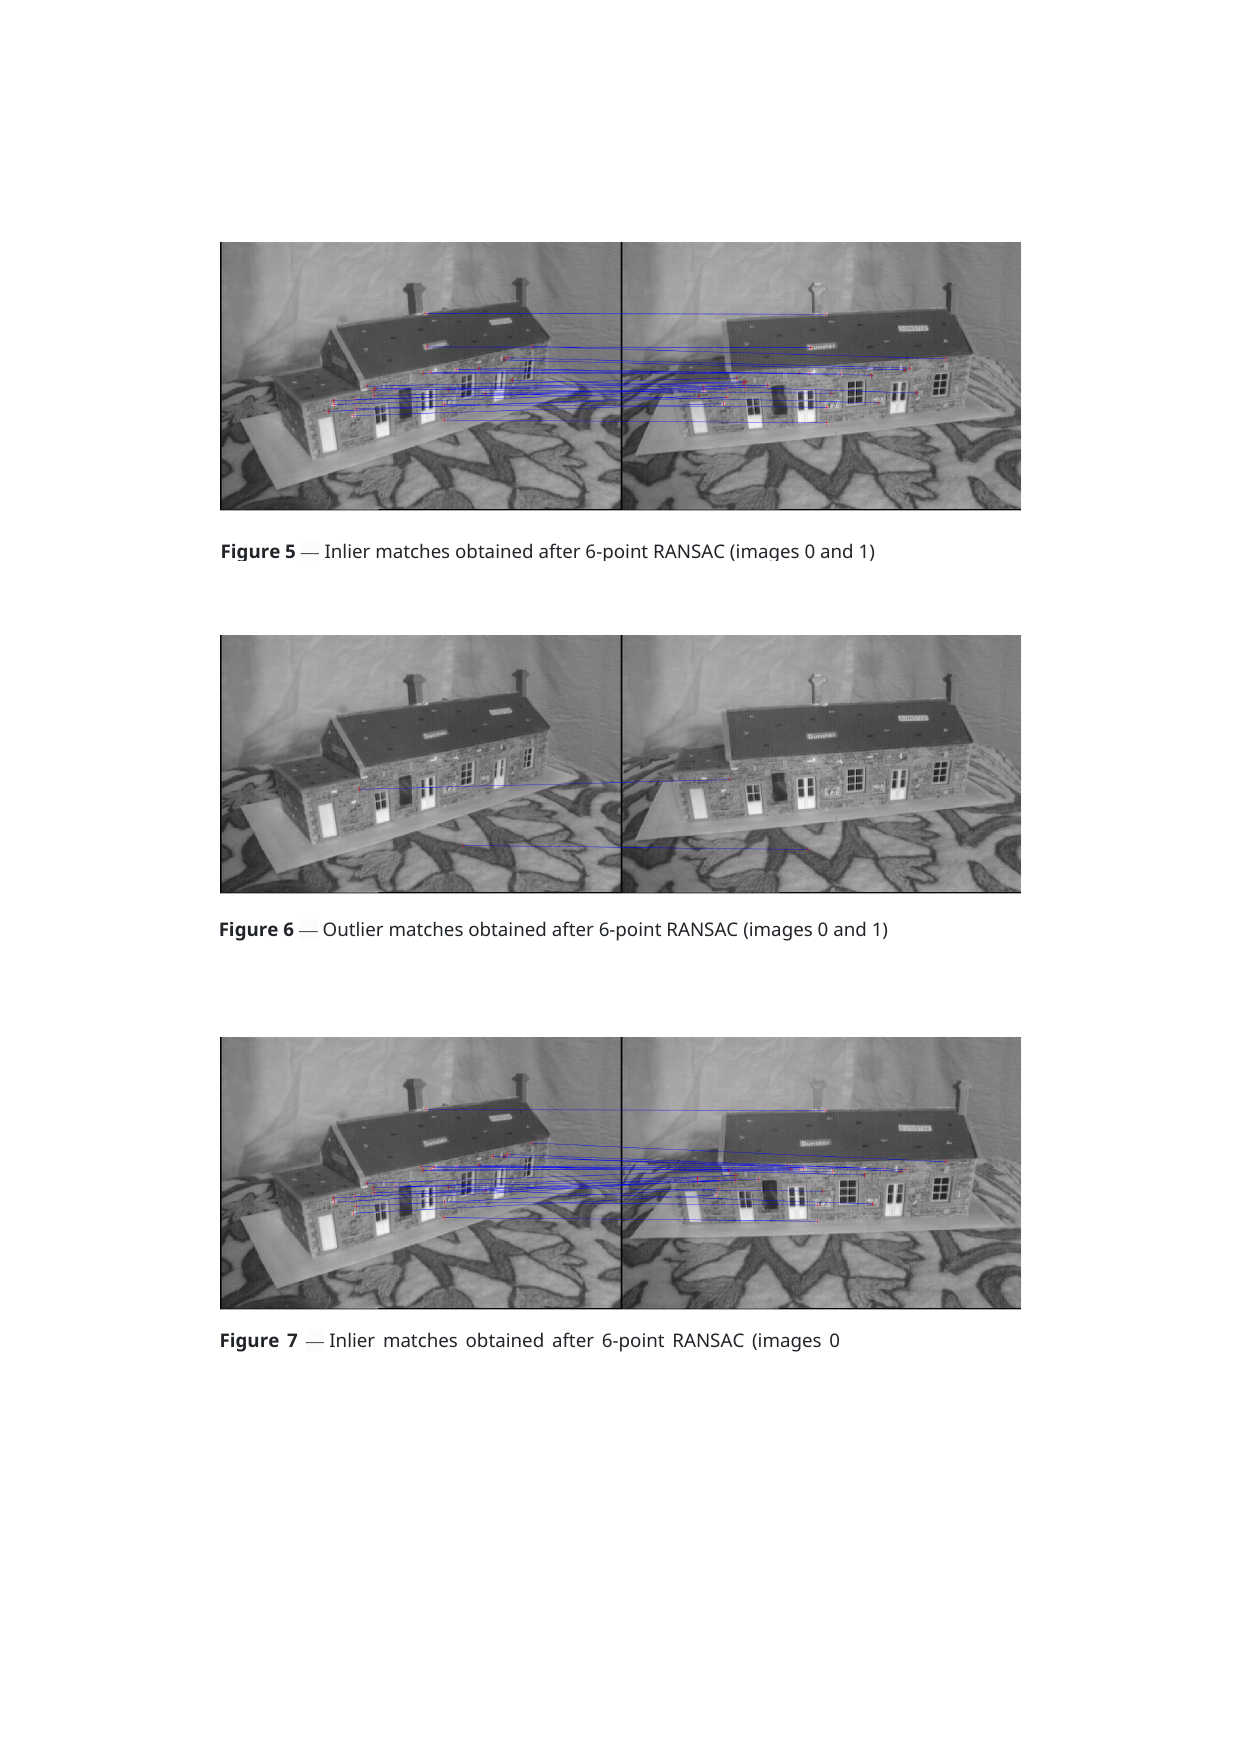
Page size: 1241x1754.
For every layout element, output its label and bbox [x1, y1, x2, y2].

picture [219, 1036, 1022, 1310]
picture [219, 241, 1022, 511]
picture [219, 635, 1022, 894]
